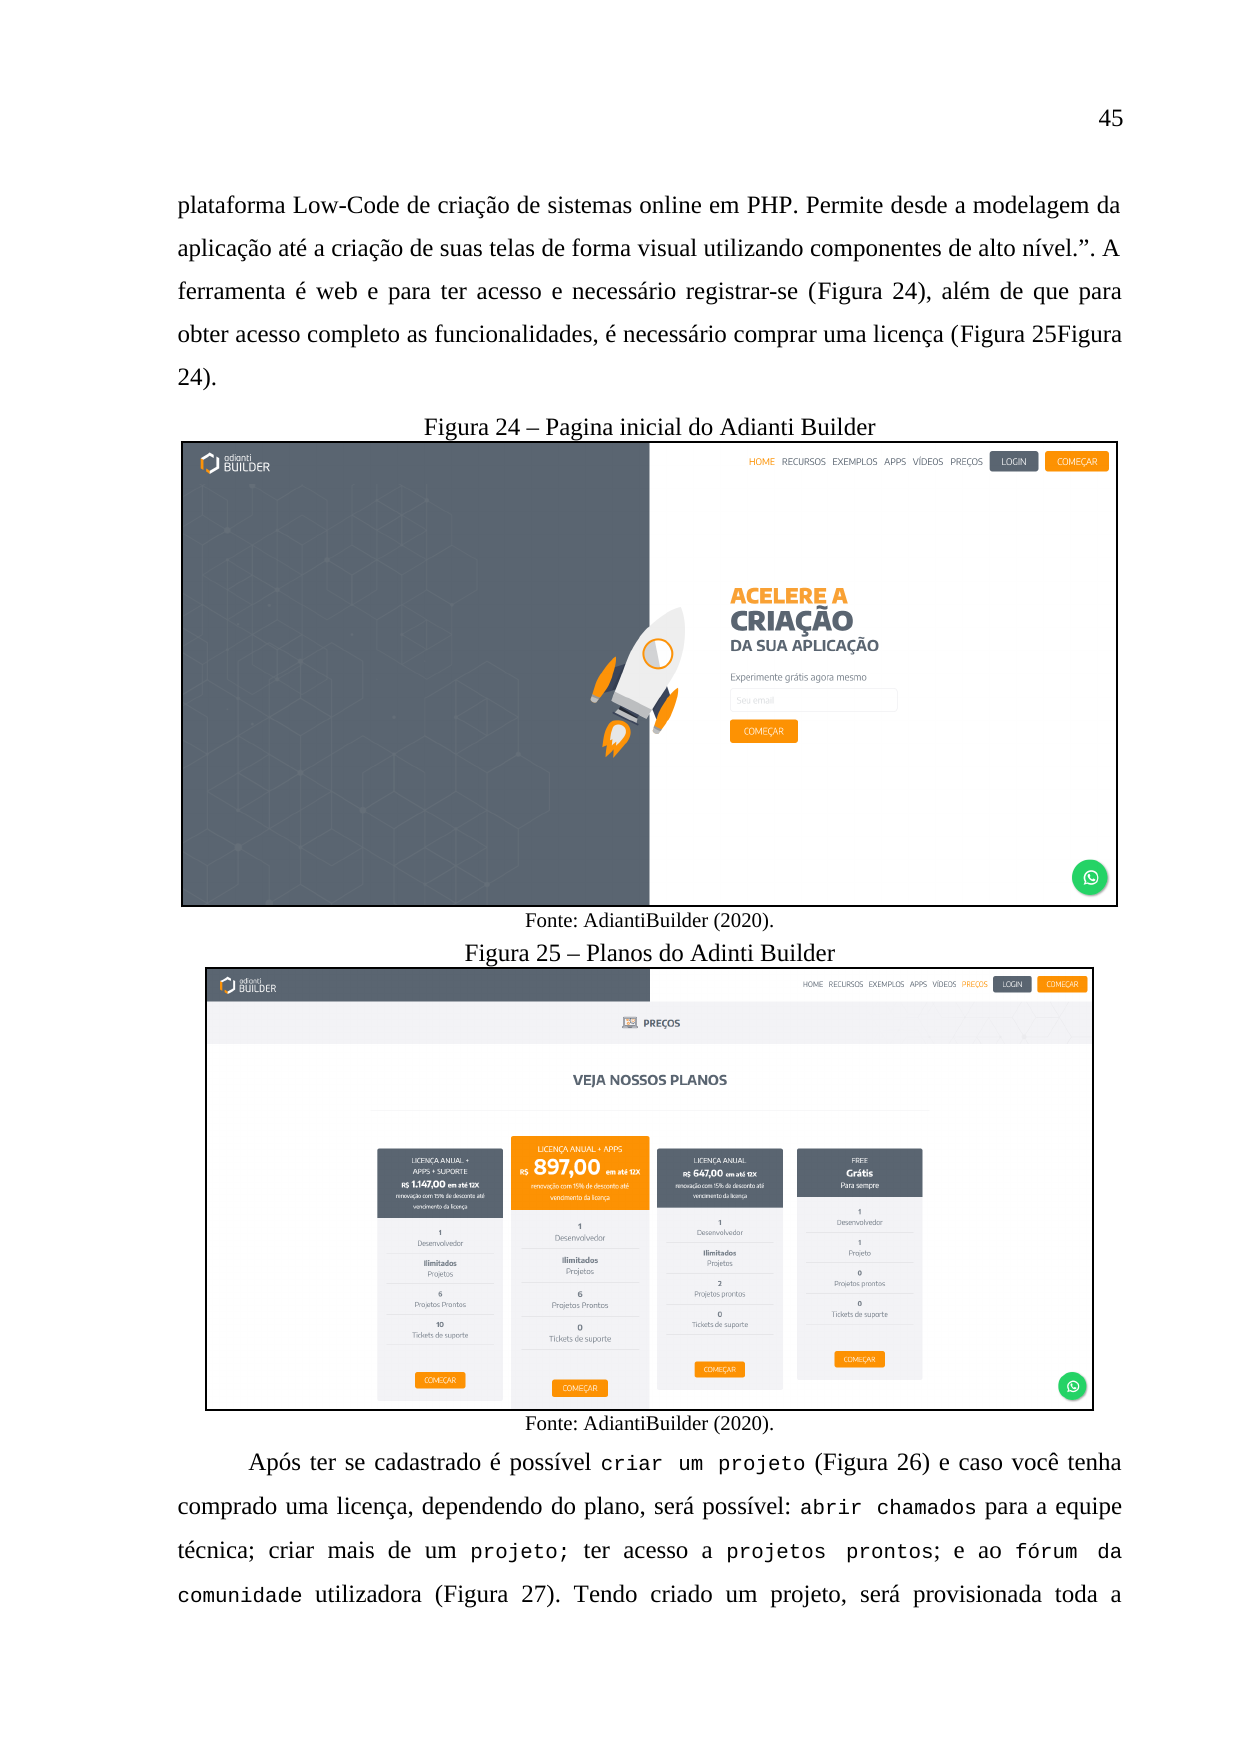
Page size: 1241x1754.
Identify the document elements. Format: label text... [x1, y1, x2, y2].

text Fonte: AdiantiBuilder (2020). [177, 907, 1122, 932]
text Figura 24 – Pagina inicial do Adianti Builder [177, 412, 1122, 441]
text Figura 25 – Planos do Adinti Builder [177, 938, 1122, 967]
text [177, 1447, 1122, 1609]
picture [207, 969, 1092, 1409]
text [177, 190, 1122, 391]
text Fonte: AdiantiBuilder (2020). [177, 1411, 1122, 1435]
picture [183, 443, 1116, 905]
